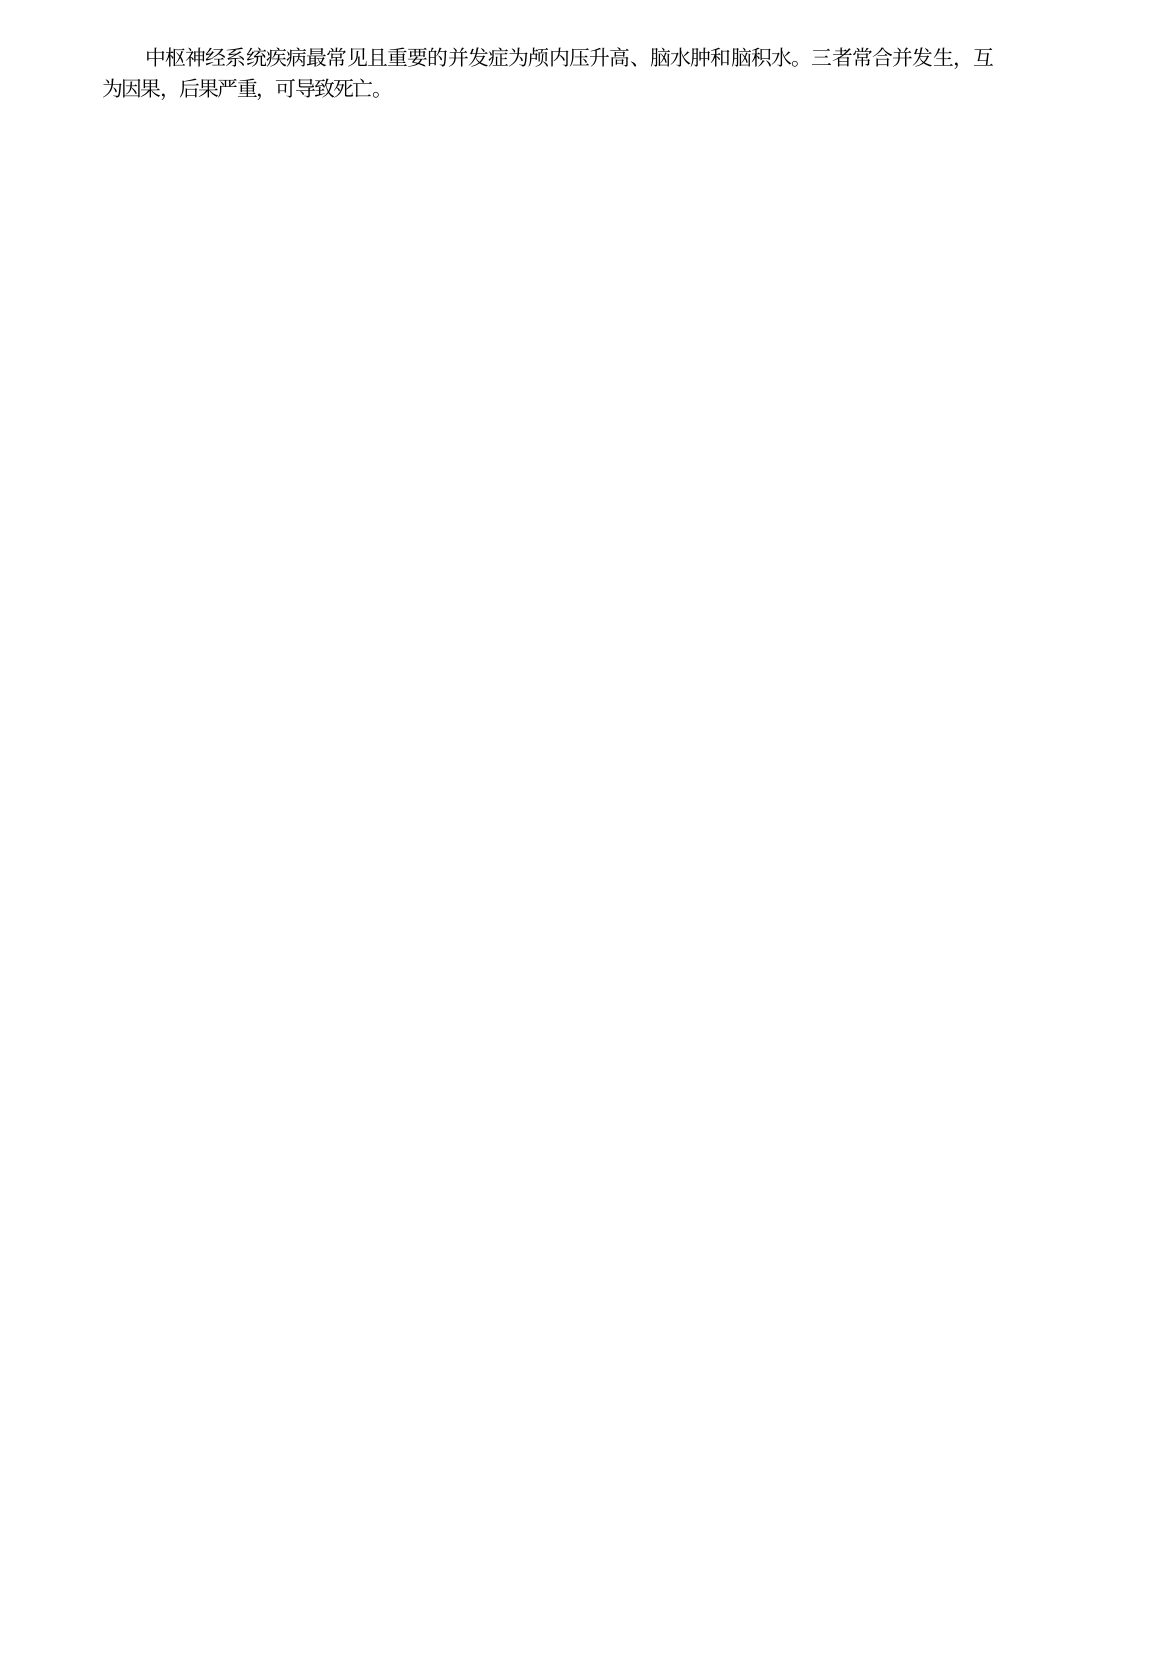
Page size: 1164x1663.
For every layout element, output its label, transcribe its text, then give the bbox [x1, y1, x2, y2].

text 中枢神经系统疾病最常见且重要的并发症为颅内压升高、脑水肿和脑积水。三者常合并发生，互 为因果，后果严重，可导致死亡。 [102, 42, 997, 102]
